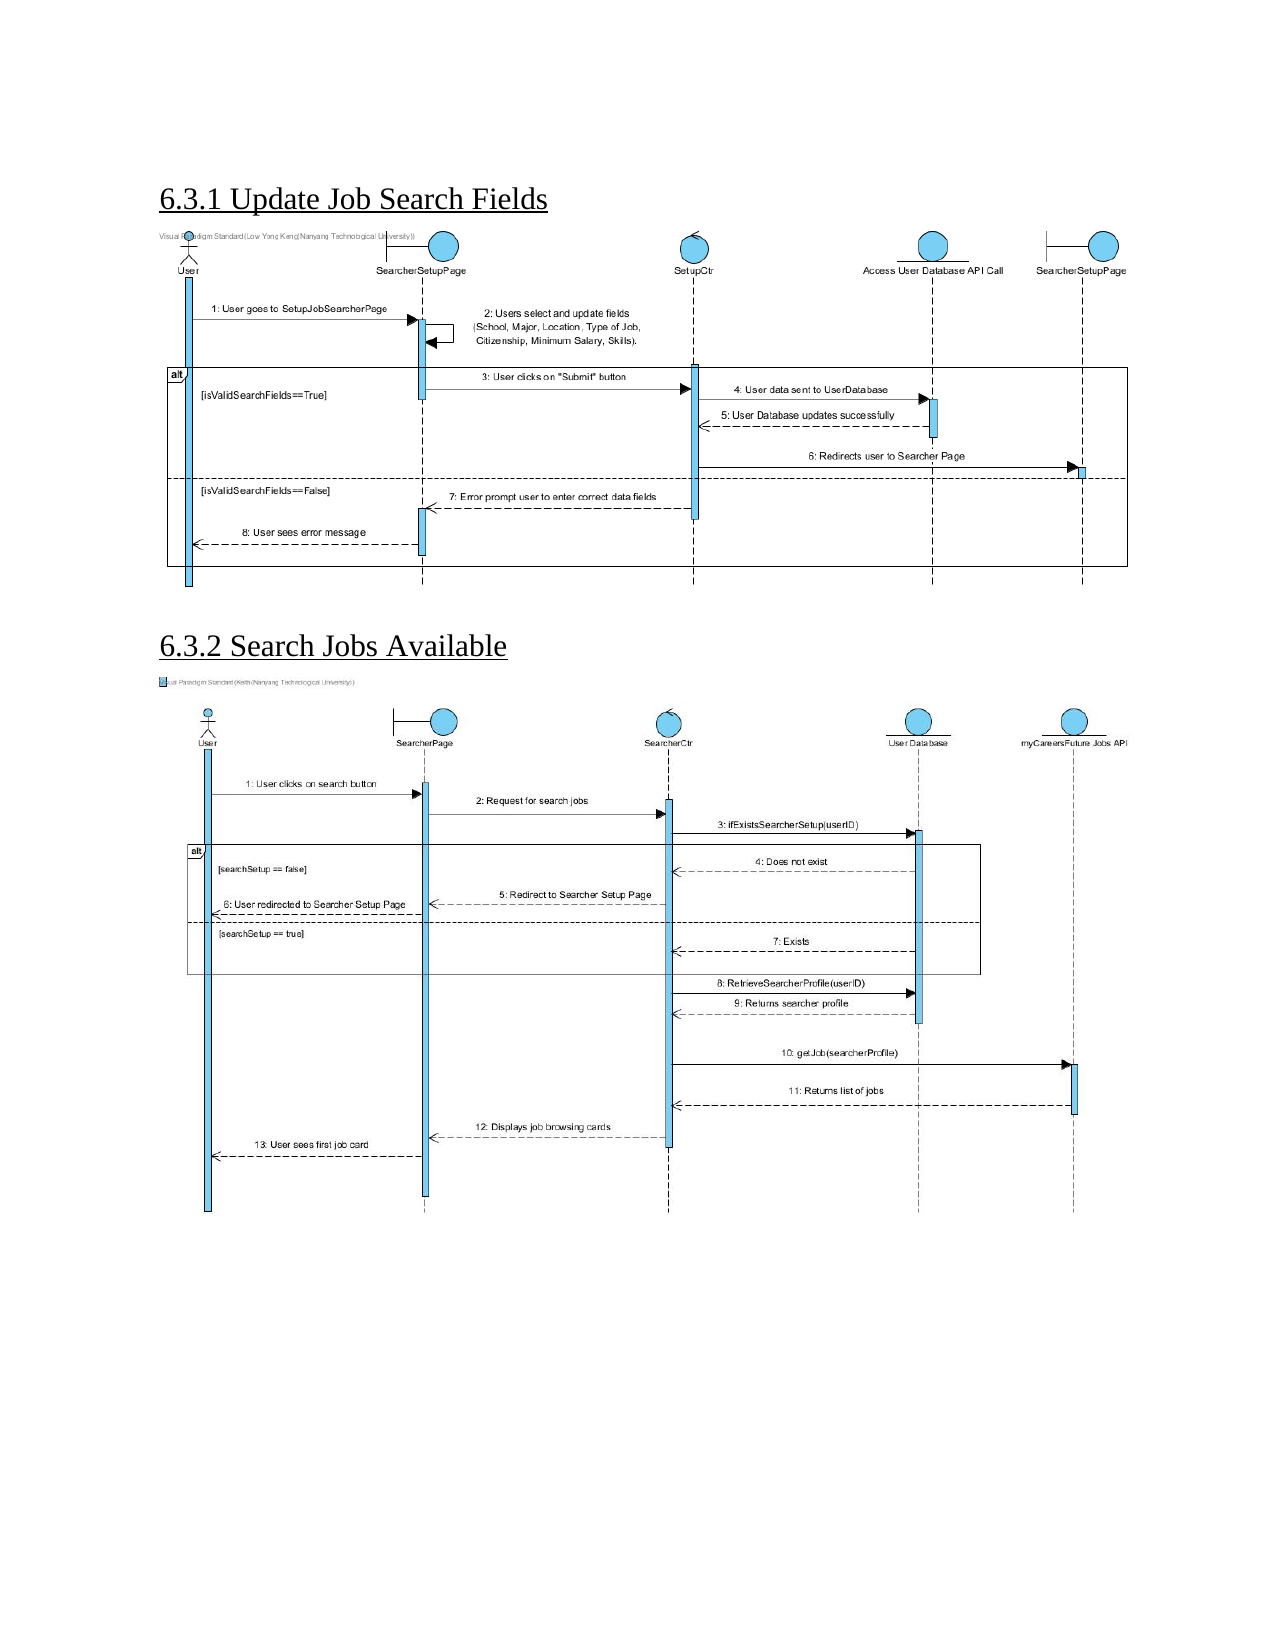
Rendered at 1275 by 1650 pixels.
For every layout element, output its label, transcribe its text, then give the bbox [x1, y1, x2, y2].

subtitle 6.3.2 Search Jobs Available [159, 627, 1125, 663]
picture [159, 677, 1135, 1215]
picture [159, 229, 1135, 590]
subtitle 6.3.1 Update Job Search Fields [159, 180, 1125, 216]
